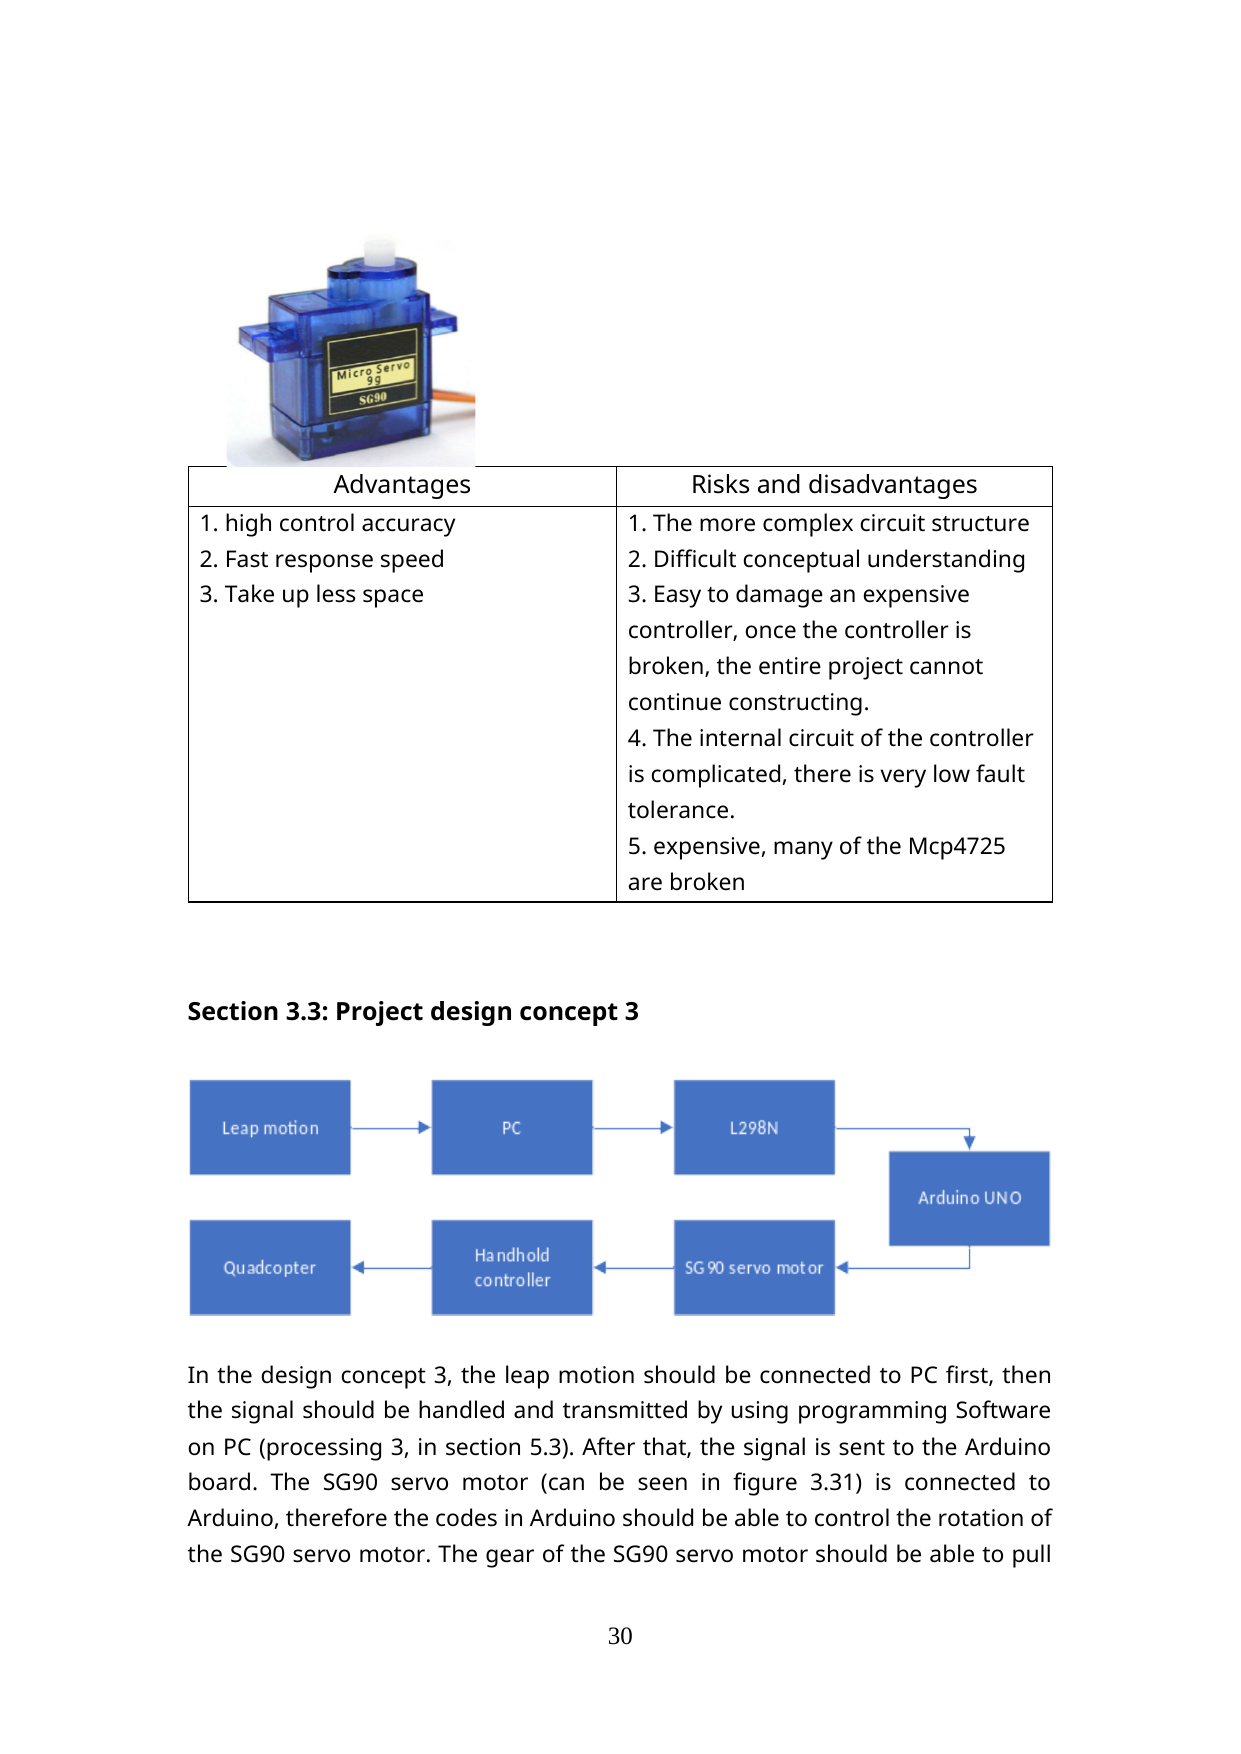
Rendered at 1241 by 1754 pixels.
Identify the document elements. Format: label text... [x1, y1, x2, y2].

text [187, 1358, 1053, 1569]
table_header Advantages [189, 467, 616, 506]
table_header Risks and disadvantages [617, 467, 1052, 506]
picture [226, 234, 476, 467]
table_cell 1. high control accuracy 2. Fast response speed 3. Take up less space [189, 507, 616, 901]
subtitle Section 3.3: Project design concept 3 [187, 993, 1053, 1027]
table_cell 1. The more complex circuit structure 2. Difficult conceptual understanding 3. Easy to damage an expensive controller, once the controller is broken, the entire project cannot continue constructing. 4. The internal circuit of the controller is complicated, there is very low fault tolerance. 5. expensive, many of the Mcp4725 are broken [617, 507, 1052, 901]
